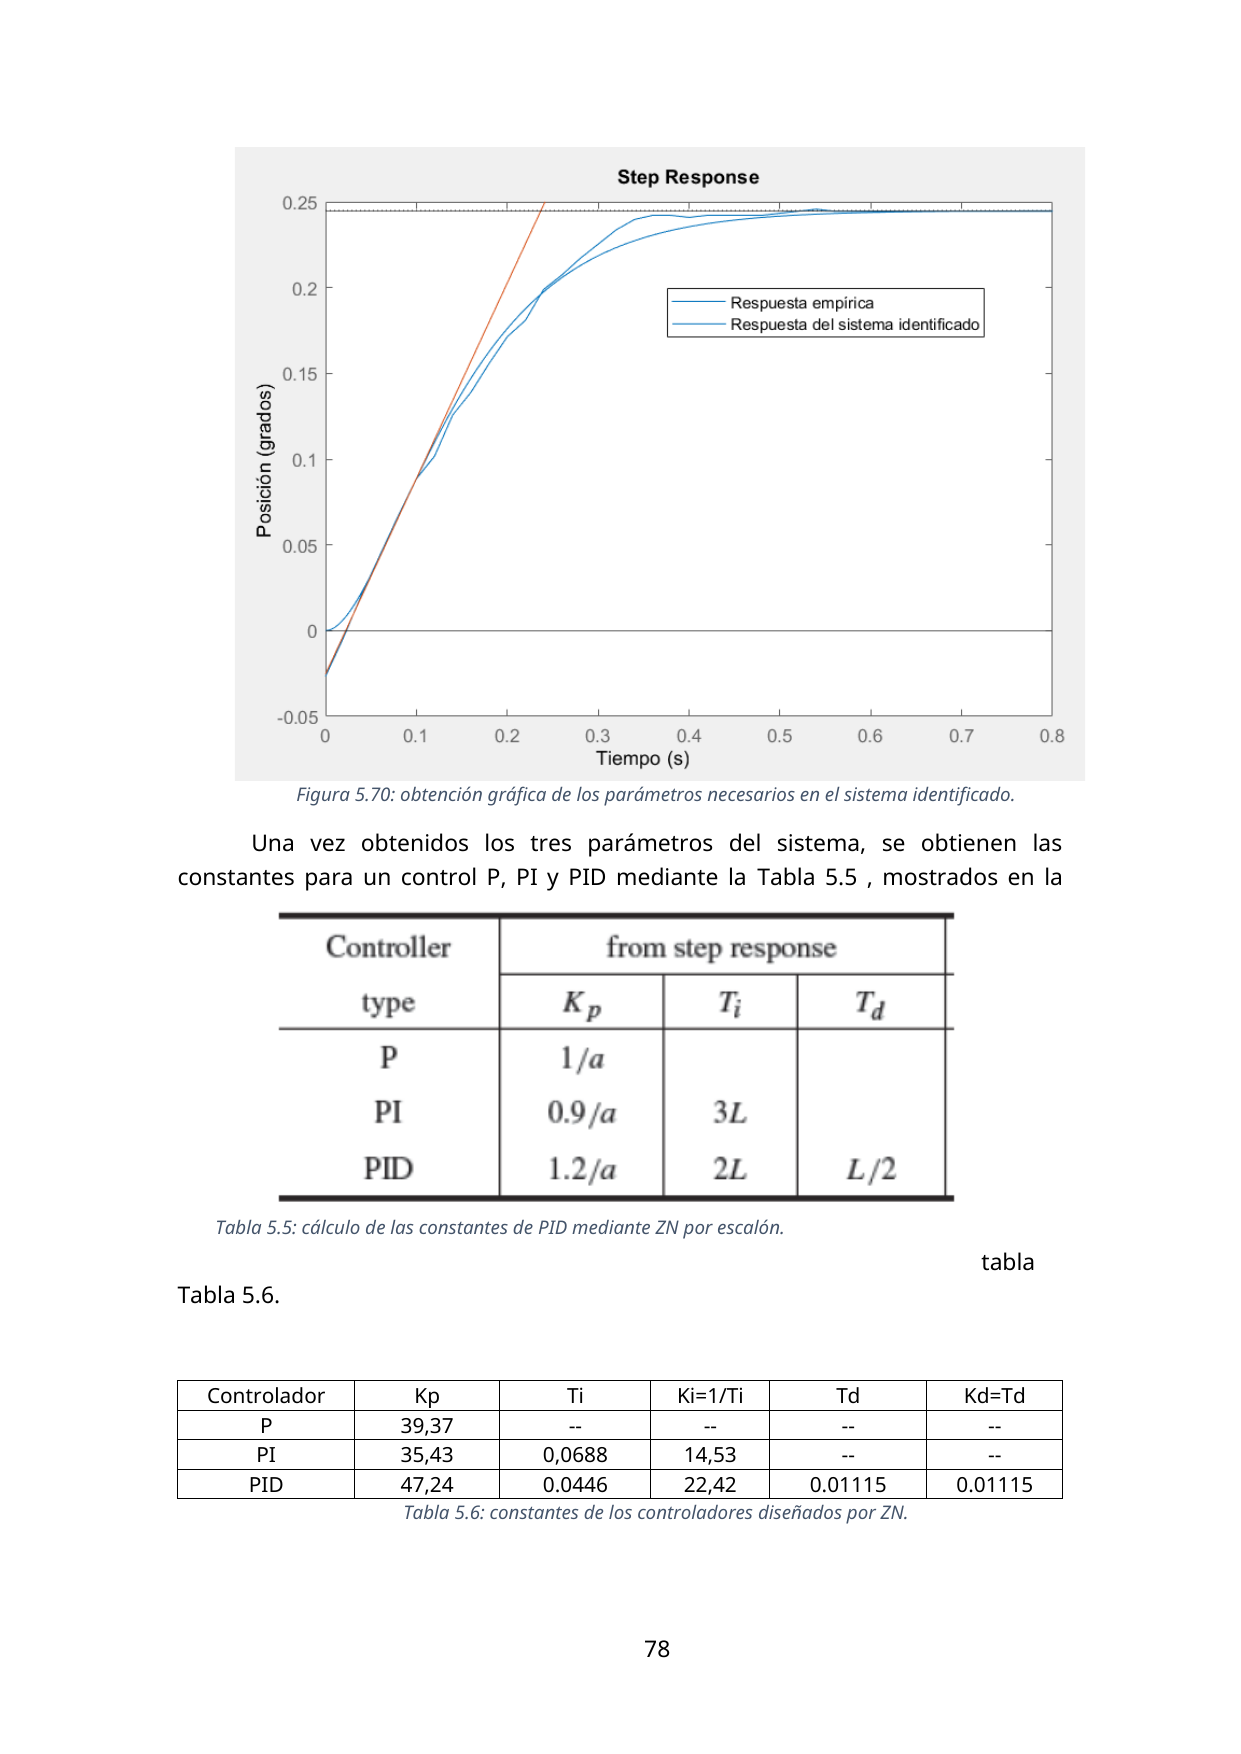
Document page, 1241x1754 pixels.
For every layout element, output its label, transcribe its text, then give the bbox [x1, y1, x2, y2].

table_cell PI [178, 1440, 354, 1469]
table_cell 47,24 [355, 1470, 499, 1498]
table_header Controlador [178, 1381, 354, 1410]
table_cell 39,37 [355, 1411, 499, 1439]
table_header Kp [355, 1381, 499, 1410]
table_cell 0.01115 [770, 1470, 926, 1498]
table_header Kd=Td [927, 1381, 1062, 1410]
table_cell PID [178, 1470, 354, 1498]
table_cell 0.0446 [500, 1470, 650, 1498]
table_cell 0,0688 [500, 1440, 650, 1469]
table_cell -- [770, 1411, 926, 1439]
table_cell 35,43 [355, 1440, 499, 1469]
table_cell -- [927, 1411, 1062, 1439]
table_header Ti [500, 1381, 650, 1410]
table_cell -- [500, 1411, 650, 1439]
picture [234, 147, 1086, 781]
table_cell -- [927, 1440, 1062, 1469]
table_cell 0.01115 [927, 1470, 1062, 1498]
table_cell -- [770, 1440, 926, 1469]
table_cell -- [651, 1411, 769, 1439]
table_cell 14,53 [651, 1440, 769, 1469]
table_cell 22,42 [651, 1470, 769, 1498]
table_header Ki=1/Ti [651, 1381, 769, 1410]
table_header Td [770, 1381, 926, 1410]
picture [268, 902, 972, 1226]
table_cell P [178, 1411, 354, 1439]
